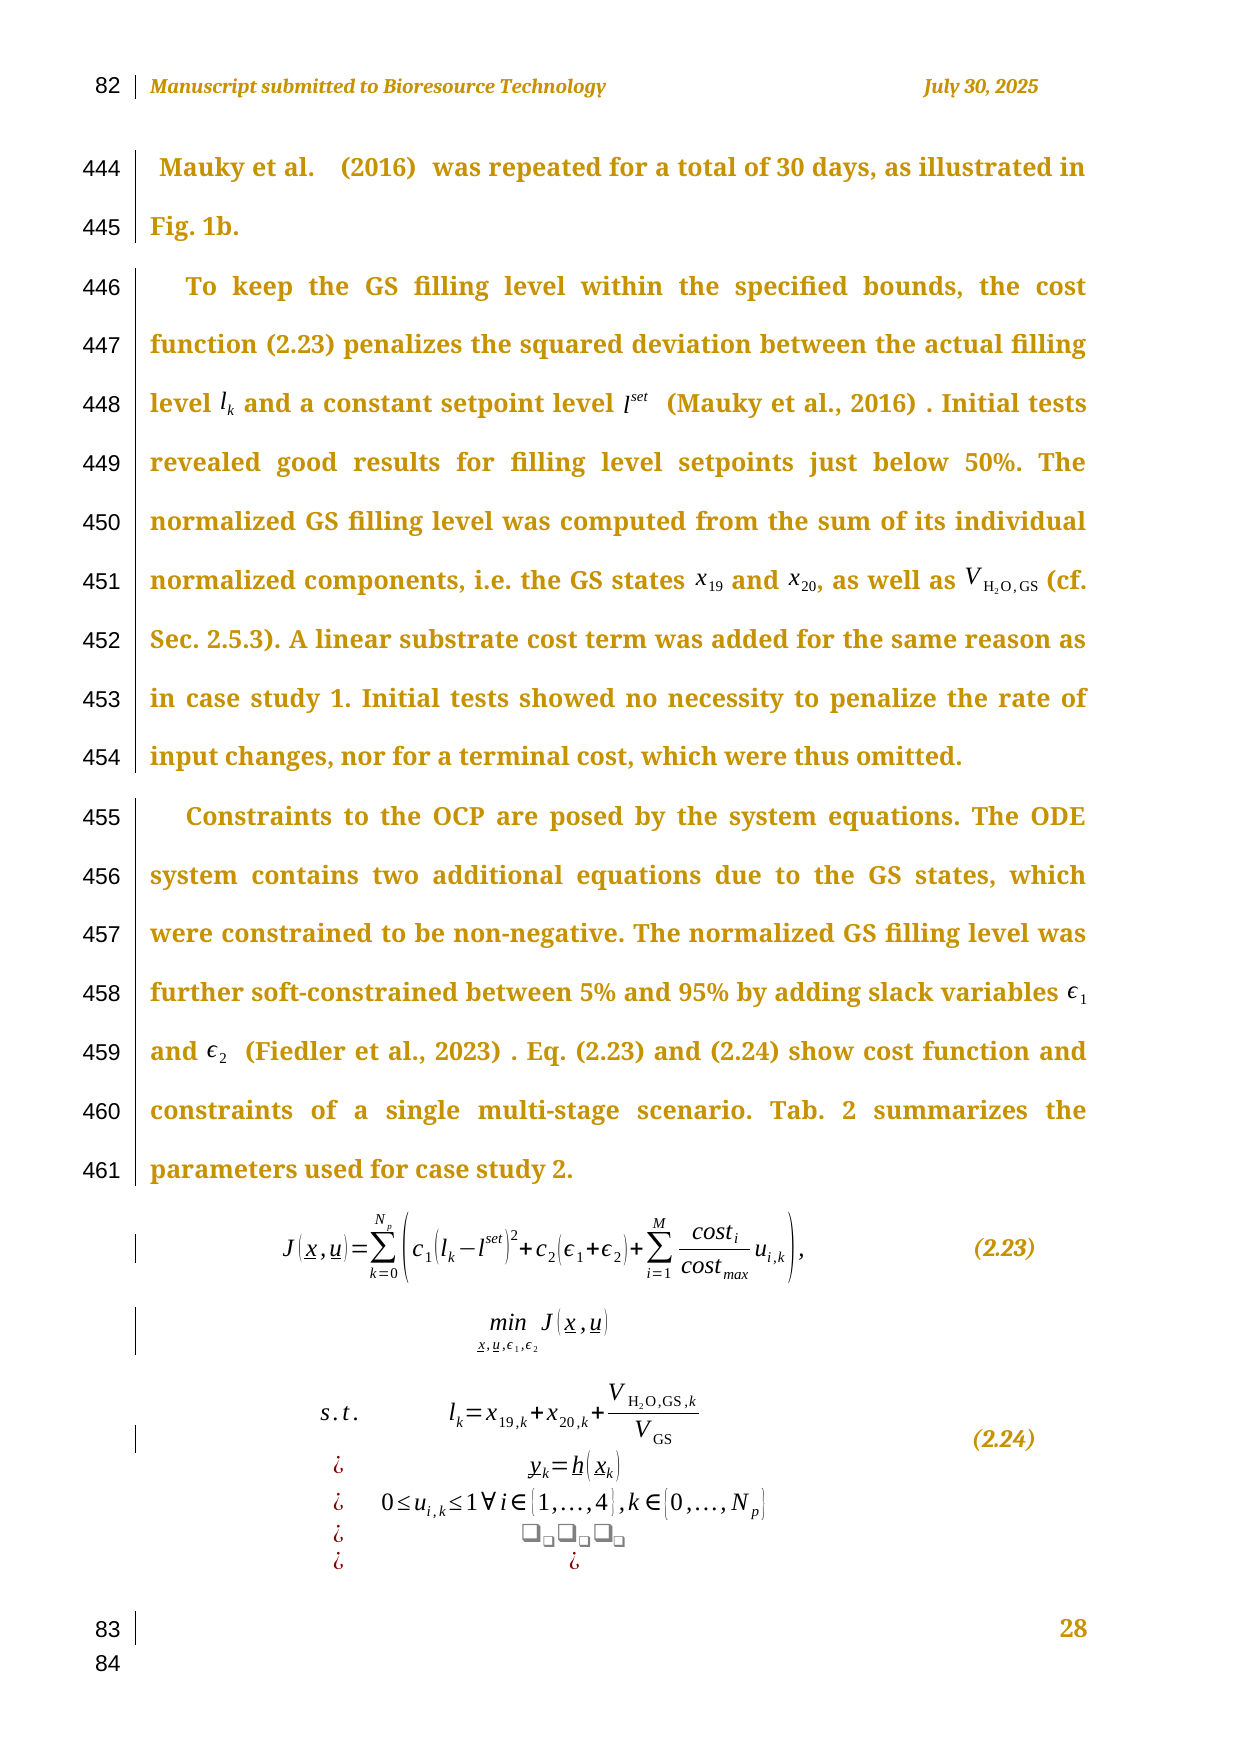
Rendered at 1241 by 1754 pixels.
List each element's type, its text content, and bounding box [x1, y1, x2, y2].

table_cell (2.) [903, 1308, 1052, 1591]
text Constraints to the OCP are posed by the system equations. The ODE system contains two additional equations due to the GS states, which were constrained to be non-negative. The normalized GS filling level was further soft-constrained between 5% and 95% by adding slack variables and . Eq. and show cost function and constraints of a single multi-stage scenario. Tab. 2 summarizes the parameters used for case study 2. [150, 798, 1087, 1186]
text To keep the GS filling level within the specified bounds, the cost function penalizes the squared deviation between the actual filling level and a constant setpoint level . Initial tests revealed good results for filling level setpoints just below 50%. The normalized GS filling level was computed from the sum of its individual normalized components, i.e. the GS states and , as well as (cf. Sec. 2.5.3). A linear substrate cost term was added for the same reason as in case study 1. Initial tests showed no necessity to penalize the rate of input changes, nor for a terminal cost, which were thus omitted. [150, 268, 1087, 773]
table_cell [150, 1308, 902, 1591]
table_header (2.) [903, 1211, 1052, 1307]
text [150, 150, 1087, 243]
table_header [150, 1211, 902, 1307]
